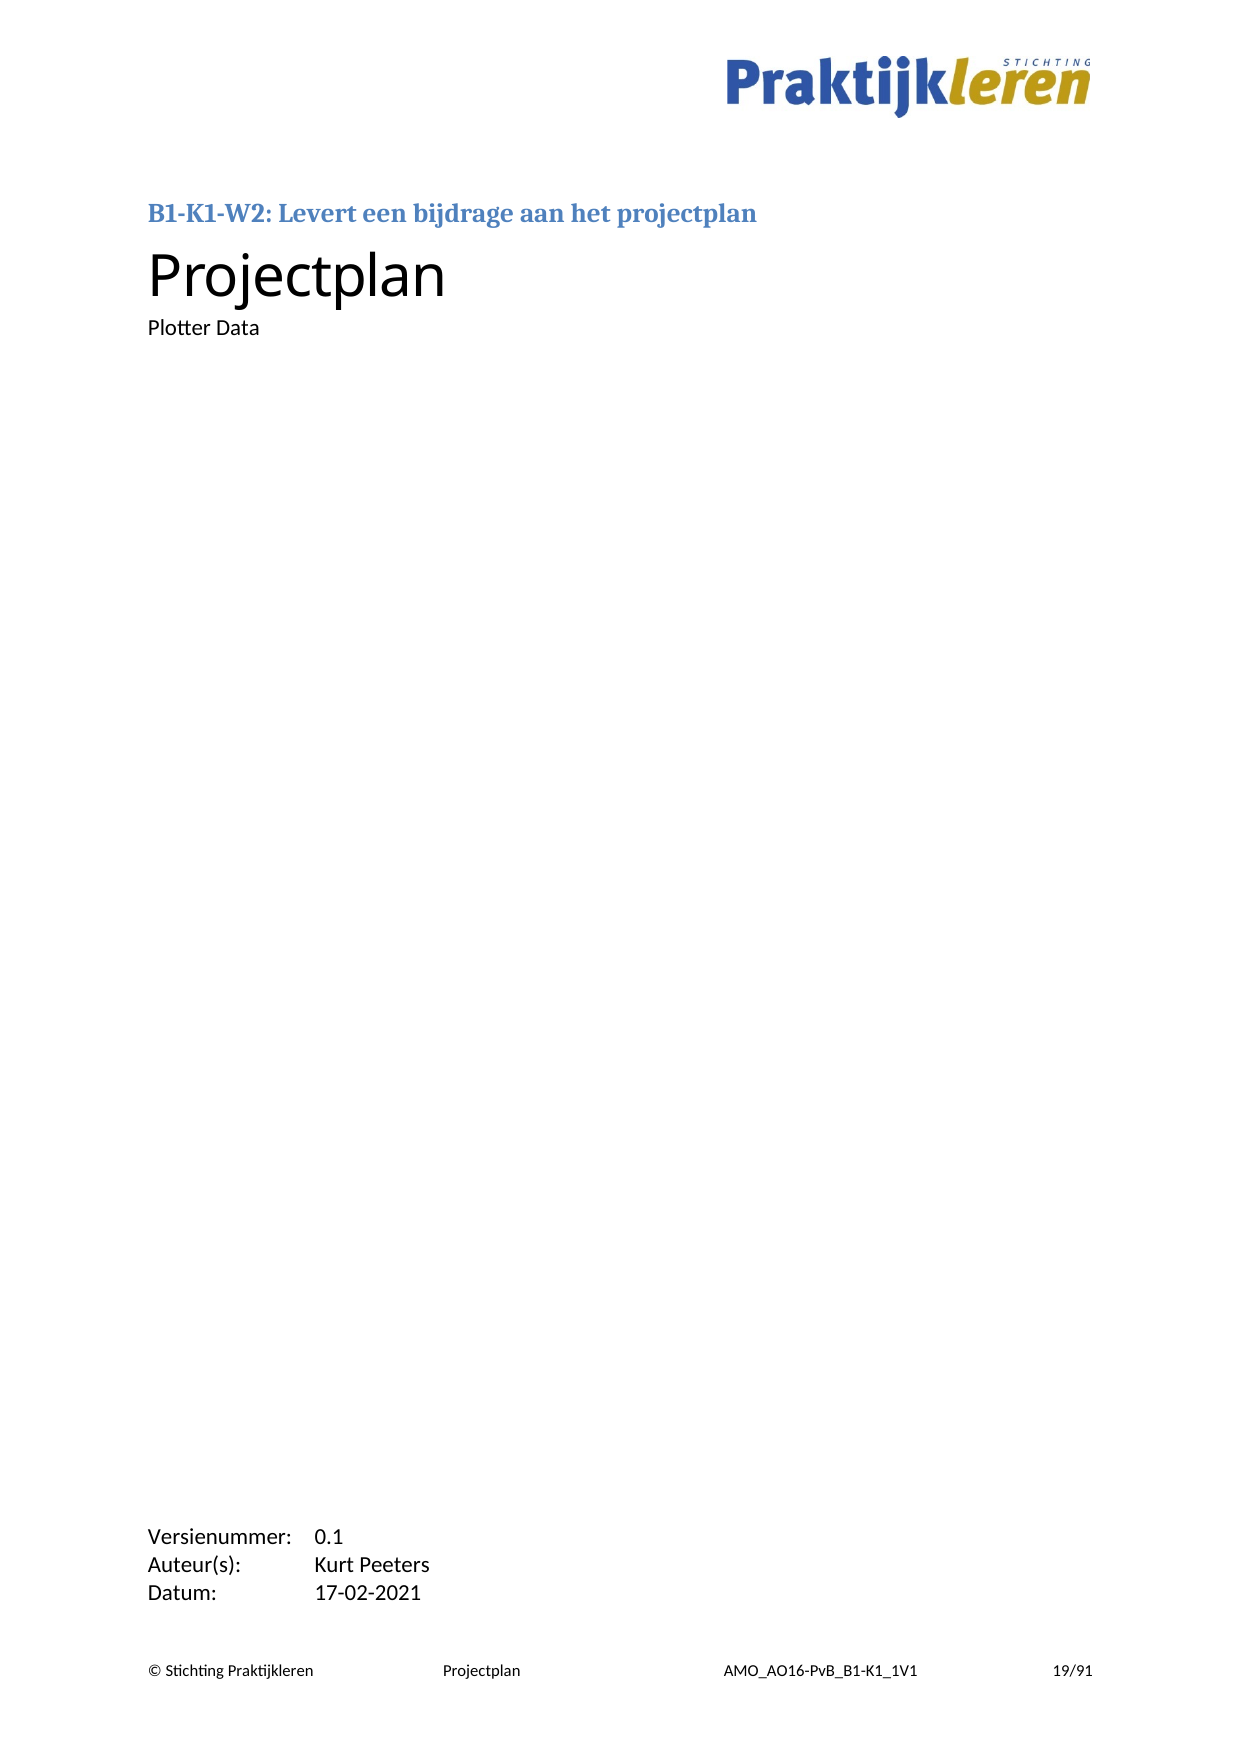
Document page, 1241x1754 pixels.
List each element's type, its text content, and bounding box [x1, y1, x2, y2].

table_cell [303, 1550, 776, 1578]
title Projectplan [148, 234, 1093, 313]
table_header [303, 1522, 776, 1550]
table_header Versienummer: [136, 1522, 303, 1550]
table_cell Datum: [136, 1578, 303, 1606]
table_cell [303, 1578, 776, 1606]
subtitle B1-K1-W2: Levert een bijdrage aan het projectplan [148, 198, 1093, 229]
table_cell Auteur(s): [136, 1550, 303, 1578]
picture [727, 56, 1090, 118]
